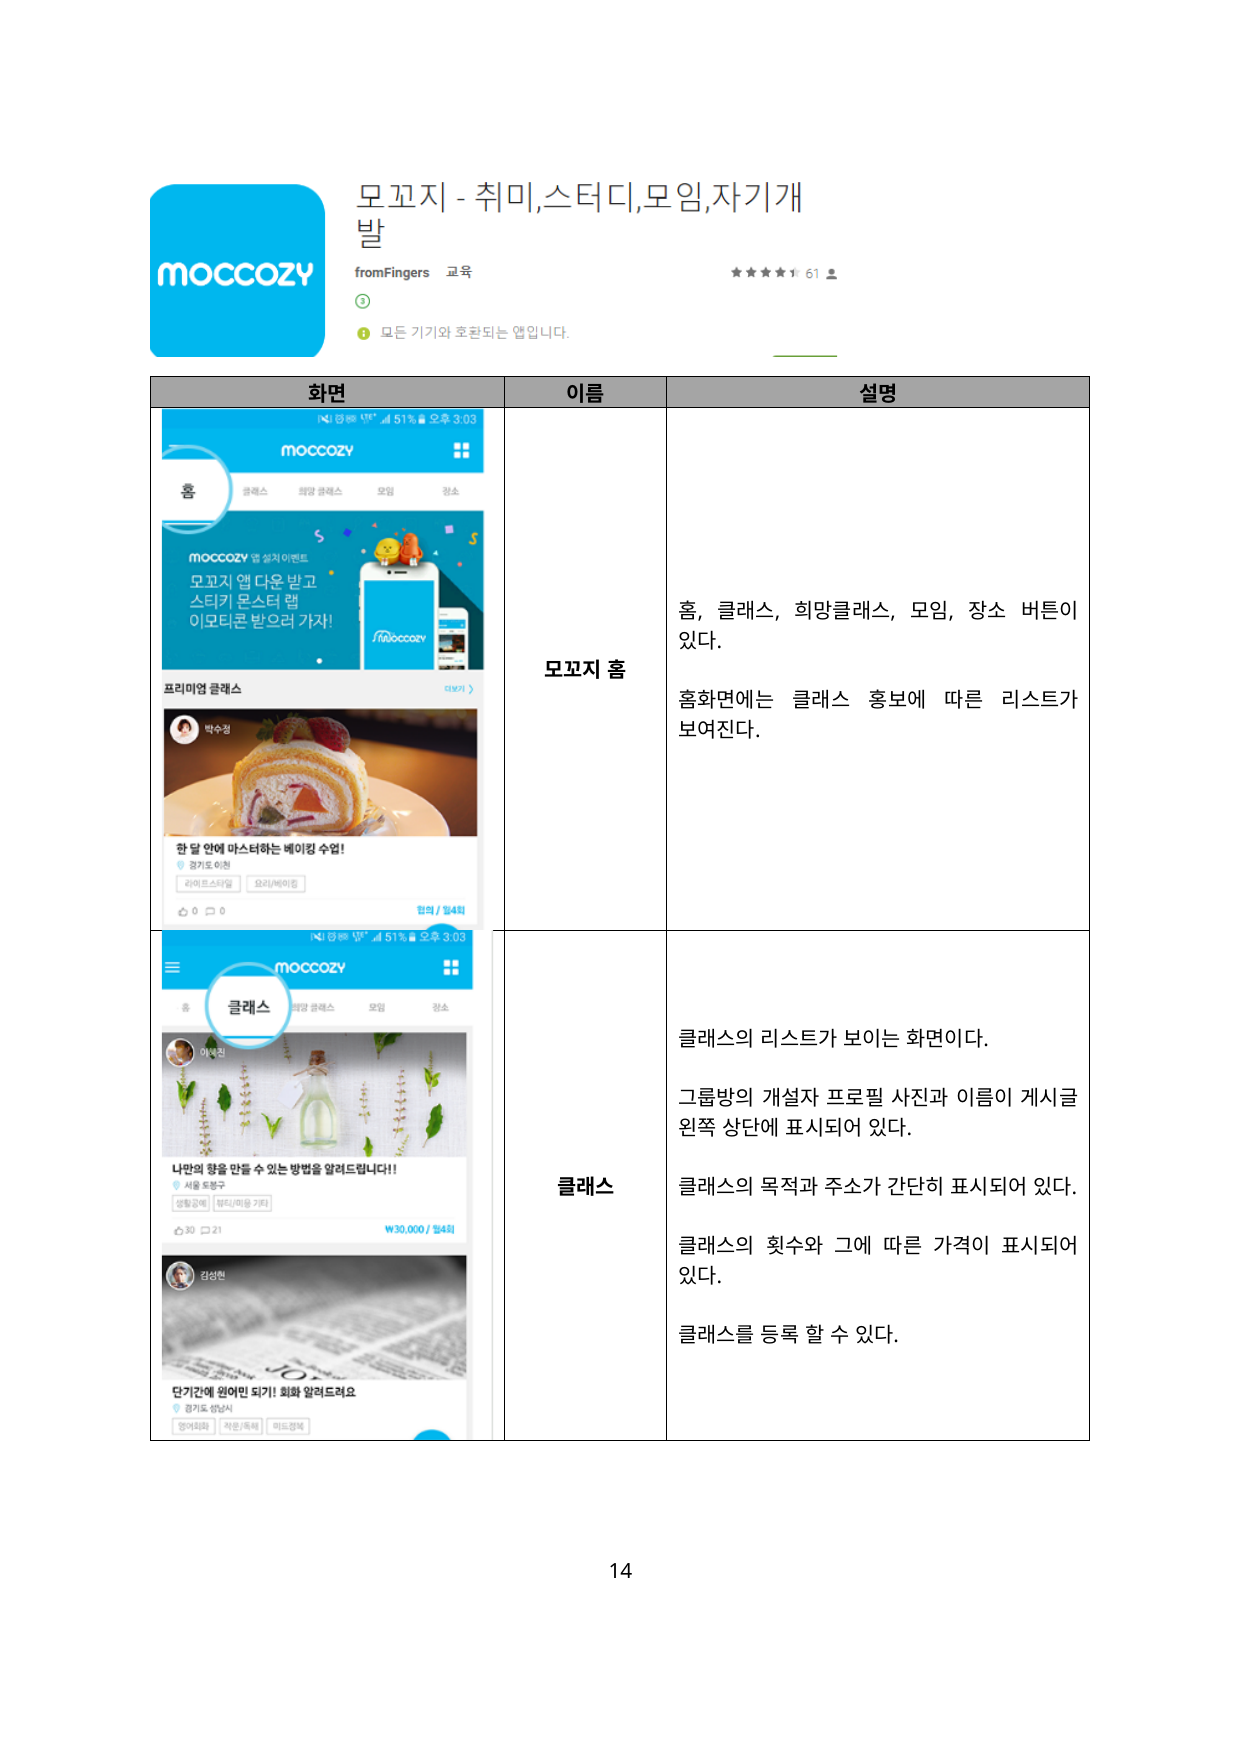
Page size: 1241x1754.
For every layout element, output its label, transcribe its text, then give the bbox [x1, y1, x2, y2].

table_cell 홈, 클래스, 희망클래스, 모임, 장소 버튼이 있다. 홈화면에는 클래스 홍보에 따른 리스트가 보여진다. [667, 408, 1089, 929]
table_cell 클래스 [505, 931, 666, 1440]
table_header 설명 [667, 377, 1089, 407]
table_cell 모꼬지 홈 [505, 408, 666, 929]
table_cell [151, 931, 161, 1440]
table_cell [494, 931, 504, 1440]
table_header 화면 [151, 377, 504, 407]
table_cell [151, 408, 161, 929]
table_header 이름 [505, 377, 666, 407]
table_cell [494, 408, 504, 929]
table_cell 클래스의 리스트가 보이는 화면이다. 그룹방의 개설자 프로필 사진과 이름이 게시글 왼쪽 상단에 표시되어 있다. 클래스의 목적과 주소가 간단히 표시되어 있다. 클래스의 횟수와 그에 따른 가격이 표시되어 있다. 클래스를 등록 할 수 있다. [667, 931, 1089, 1440]
